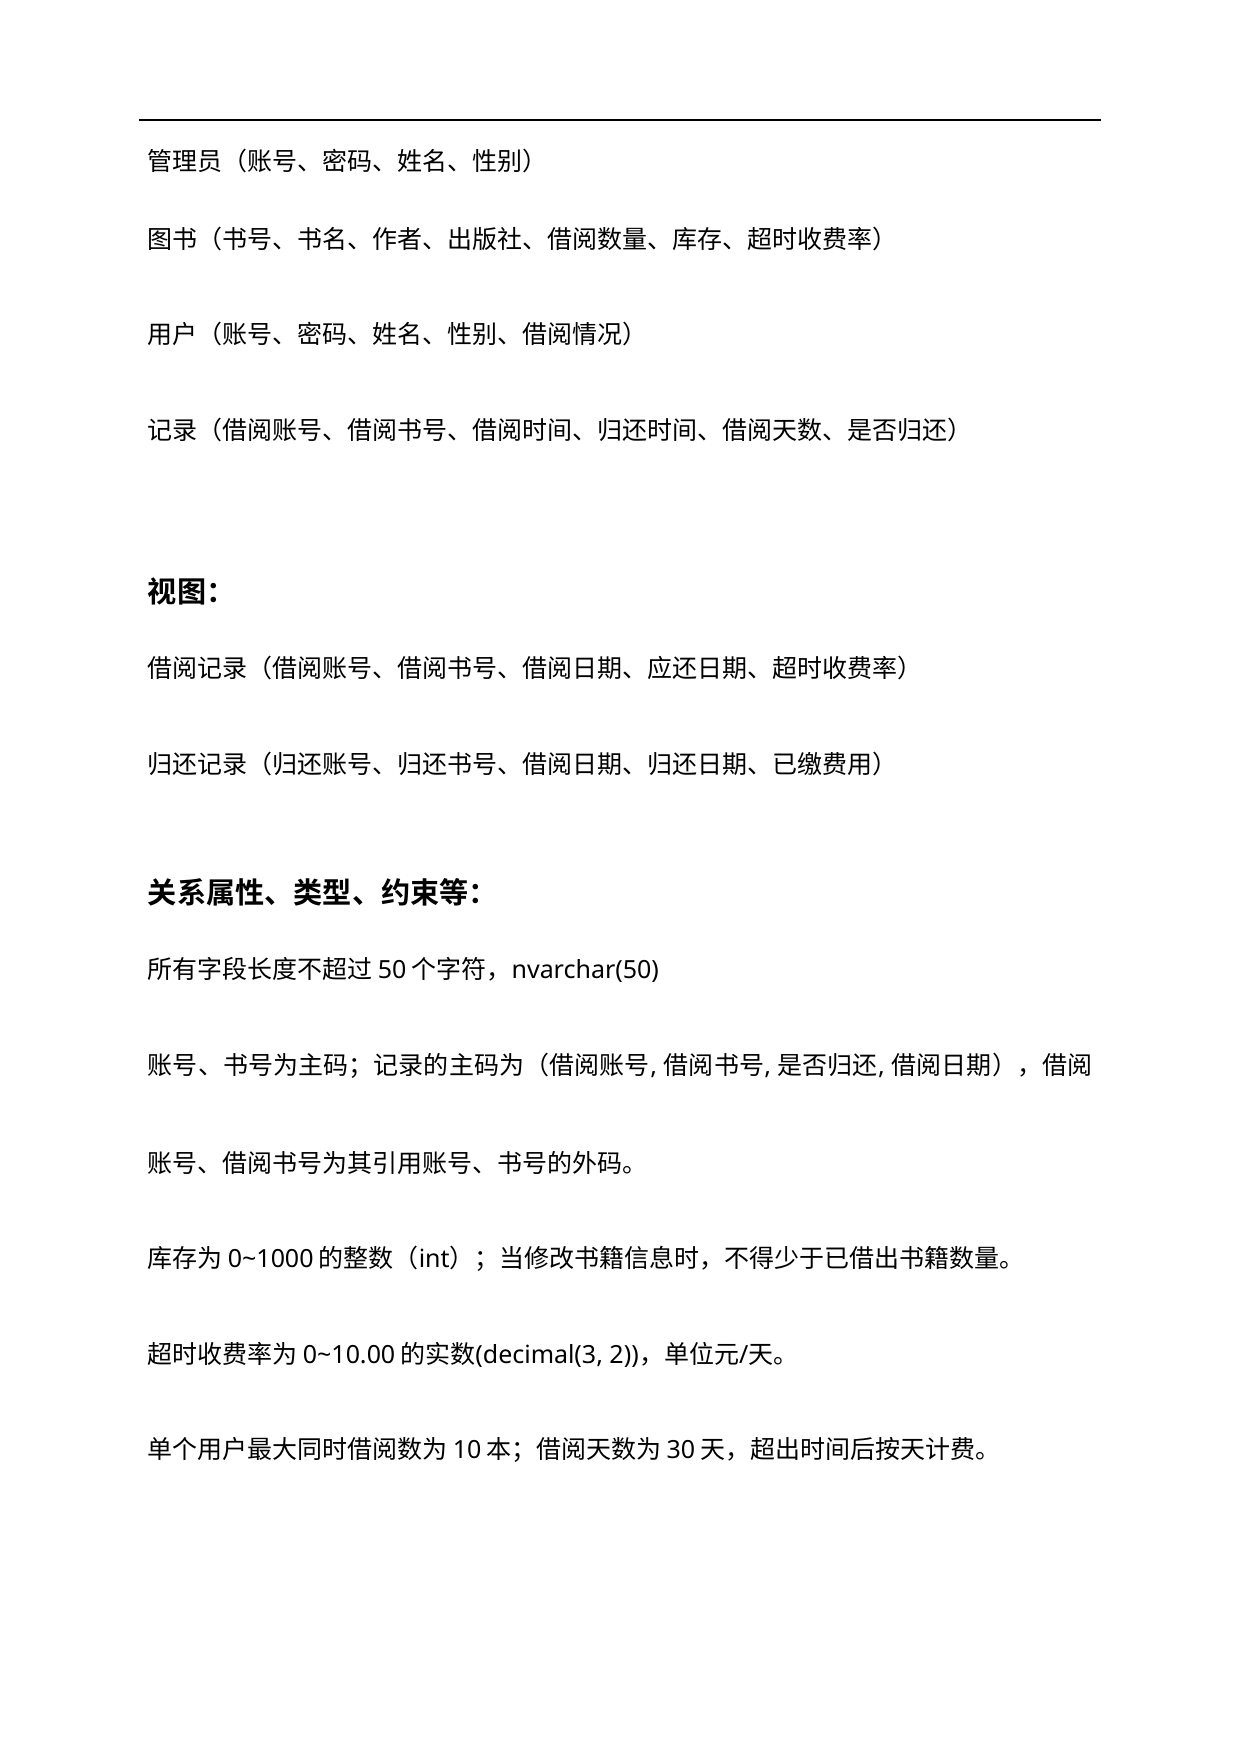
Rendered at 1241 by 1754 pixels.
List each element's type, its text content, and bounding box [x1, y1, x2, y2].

text 关系属性、类型、约束等： [148, 858, 1092, 923]
list 超时收费率为0~10.00的实数(decimal(3, 2))，单位元/天。 [148, 1320, 1092, 1385]
list 账号、书号为主码；记录的主码为（借阅账号, 借阅书号, 是否归还, 借阅日期），借阅账号、借阅书号为其引用账号、书号的外码。 [148, 1031, 1092, 1194]
list 所有字段长度不超过50个字符，nvarchar(50) [148, 936, 1092, 1001]
list 借阅记录（借阅账号、借阅书号、借阅日期、应还日期、超时收费率） [148, 634, 1092, 699]
list 管理员（账号、密码、姓名、性别） [148, 127, 1092, 192]
list 用户（账号、密码、姓名、性别、借阅情况） [148, 301, 1092, 366]
list 图书（书号、书名、作者、出版社、借阅数量、库存、超时收费率） [148, 205, 1092, 270]
list 库存为0~1000的整数（int）；当修改书籍信息时，不得少于已借出书籍数量。 [148, 1224, 1092, 1289]
list 单个用户最大同时借阅数为10本；借阅天数为30天，超出时间后按天计费。 [148, 1416, 1092, 1481]
list 记录（借阅账号、借阅书号、借阅时间、归还时间、借阅天数、是否归还） [148, 396, 1092, 461]
list 归还记录（归还账号、归还书号、借阅日期、归还日期、已缴费用） [148, 730, 1092, 795]
text 视图： [148, 557, 1092, 622]
